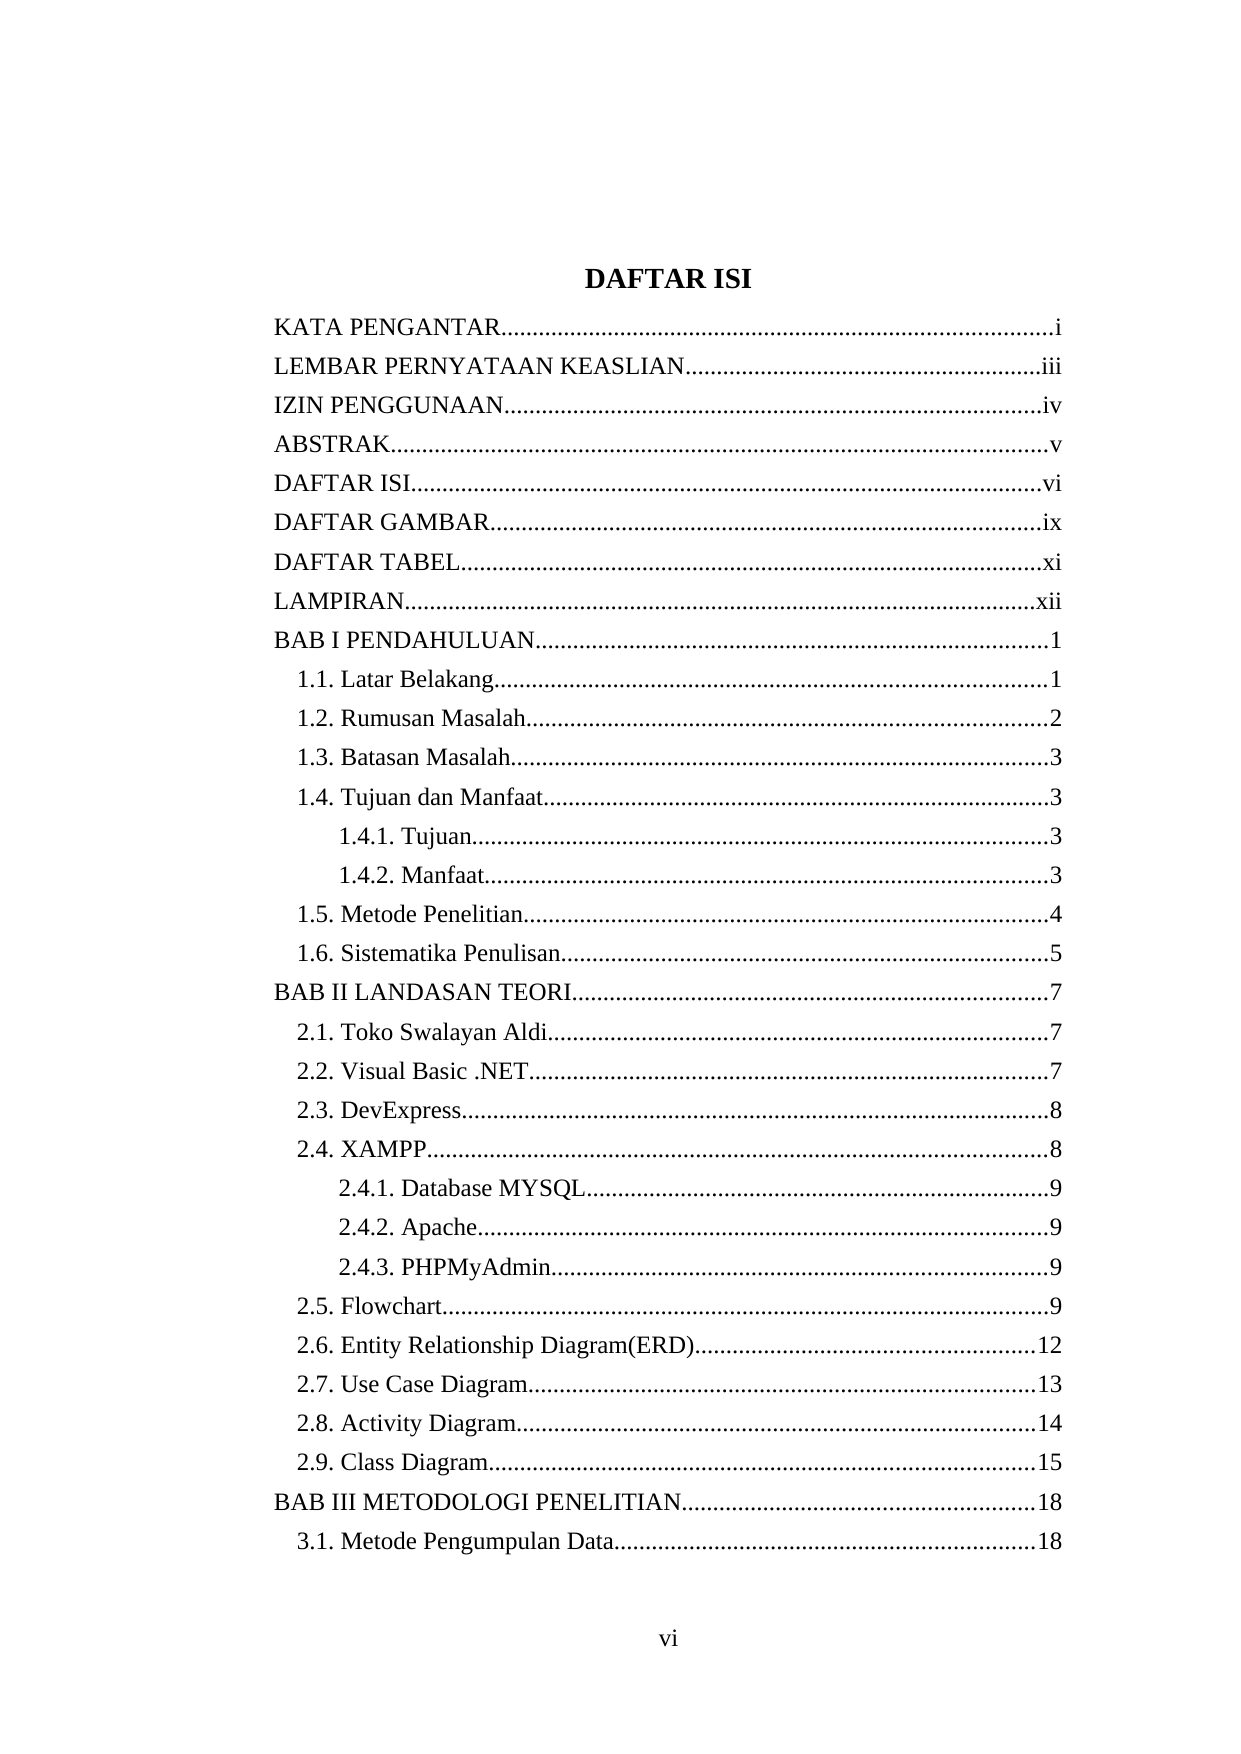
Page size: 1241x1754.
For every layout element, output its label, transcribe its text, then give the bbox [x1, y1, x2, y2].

text LAMPIRAN xii [236, 586, 1063, 614]
text 3.1. Metode Pengumpulan Data 18 [259, 1526, 1063, 1554]
text DAFTAR ISI vi [236, 468, 1063, 497]
text BAB II LANDASAN TEORI 7 [236, 977, 1063, 1006]
text 1.4. Tujuan dan Manfaat 3 [259, 782, 1063, 810]
text 2.3. DevExpress 8 [259, 1095, 1063, 1124]
text DAFTAR GAMBAR ix [236, 507, 1063, 536]
text 2.8. Activity Diagram 14 [259, 1408, 1063, 1437]
text 1.1. Latar Belakang 1 [259, 664, 1063, 693]
text KATA PENGANTAR i [236, 312, 1063, 340]
text 1.5. Metode Penelitian 4 [259, 899, 1063, 928]
text 1.3. Batasan Masalah 3 [259, 742, 1063, 771]
text 2.4. XAMPP 8 [259, 1134, 1063, 1163]
text 2.7. Use Case Diagram 13 [259, 1369, 1063, 1398]
text 2.4.3. PHPMyAdmin 9 [282, 1252, 1063, 1280]
text IZIN PENGGUNAAN iv [236, 390, 1063, 419]
text 1.4.1. Tujuan 3 [282, 821, 1063, 849]
text 1.4.2. Manfaat 3 [282, 860, 1063, 889]
text ABSTRAK v [236, 429, 1063, 458]
text LEMBAR PERNYATAAN KEASLIAN iii [236, 351, 1063, 379]
text 2.2. Visual Basic .NET 7 [259, 1056, 1063, 1084]
text DAFTAR TABEL xi [236, 547, 1063, 575]
text 2.4.2. Apache 9 [282, 1212, 1063, 1241]
subtitle DAFTAR ISI [274, 261, 1063, 295]
text 1.2. Rumusan Masalah 2 [259, 703, 1063, 732]
text 2.1. Toko Swalayan Aldi 7 [259, 1017, 1063, 1045]
text 2.5. Flowchart 9 [259, 1291, 1063, 1319]
text BAB I PENDAHULUAN 1 [236, 625, 1063, 654]
text BAB III METODOLOGI PENELITIAN 18 [236, 1487, 1063, 1515]
text 2.4.1. Database MYSQL 9 [282, 1173, 1063, 1202]
text 2.9. Class Diagram 15 [259, 1447, 1063, 1476]
text 2.6. Entity Relationship Diagram(ERD) 12 [259, 1330, 1063, 1359]
text 1.6. Sistematika Penulisan 5 [259, 938, 1063, 967]
